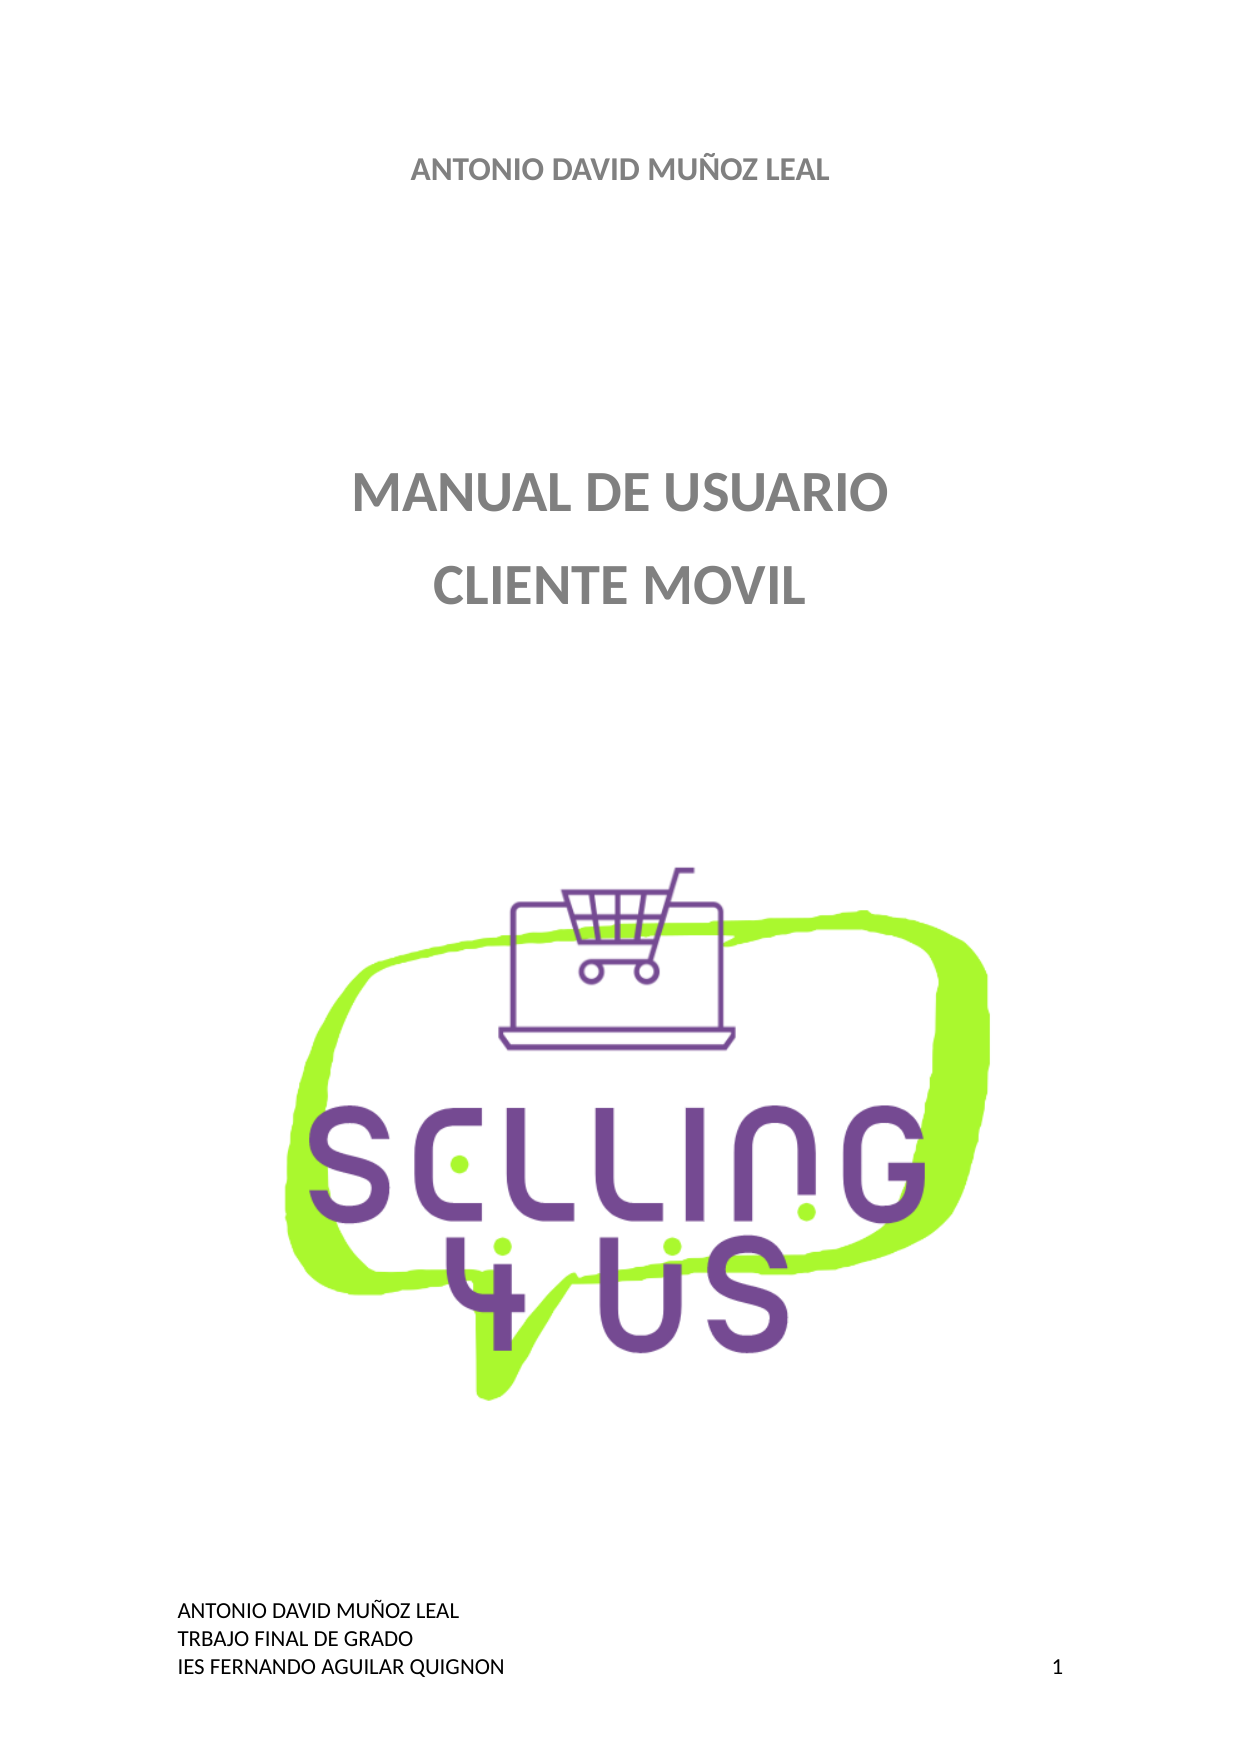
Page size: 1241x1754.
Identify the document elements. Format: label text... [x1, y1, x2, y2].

text MANUAL DE USUARIO [177, 454, 1063, 526]
text ANTONIO DAVID MUÑOZ LEAL [177, 148, 1063, 188]
text CLIENTE MOVIL [177, 548, 1063, 619]
picture [238, 824, 1020, 1476]
